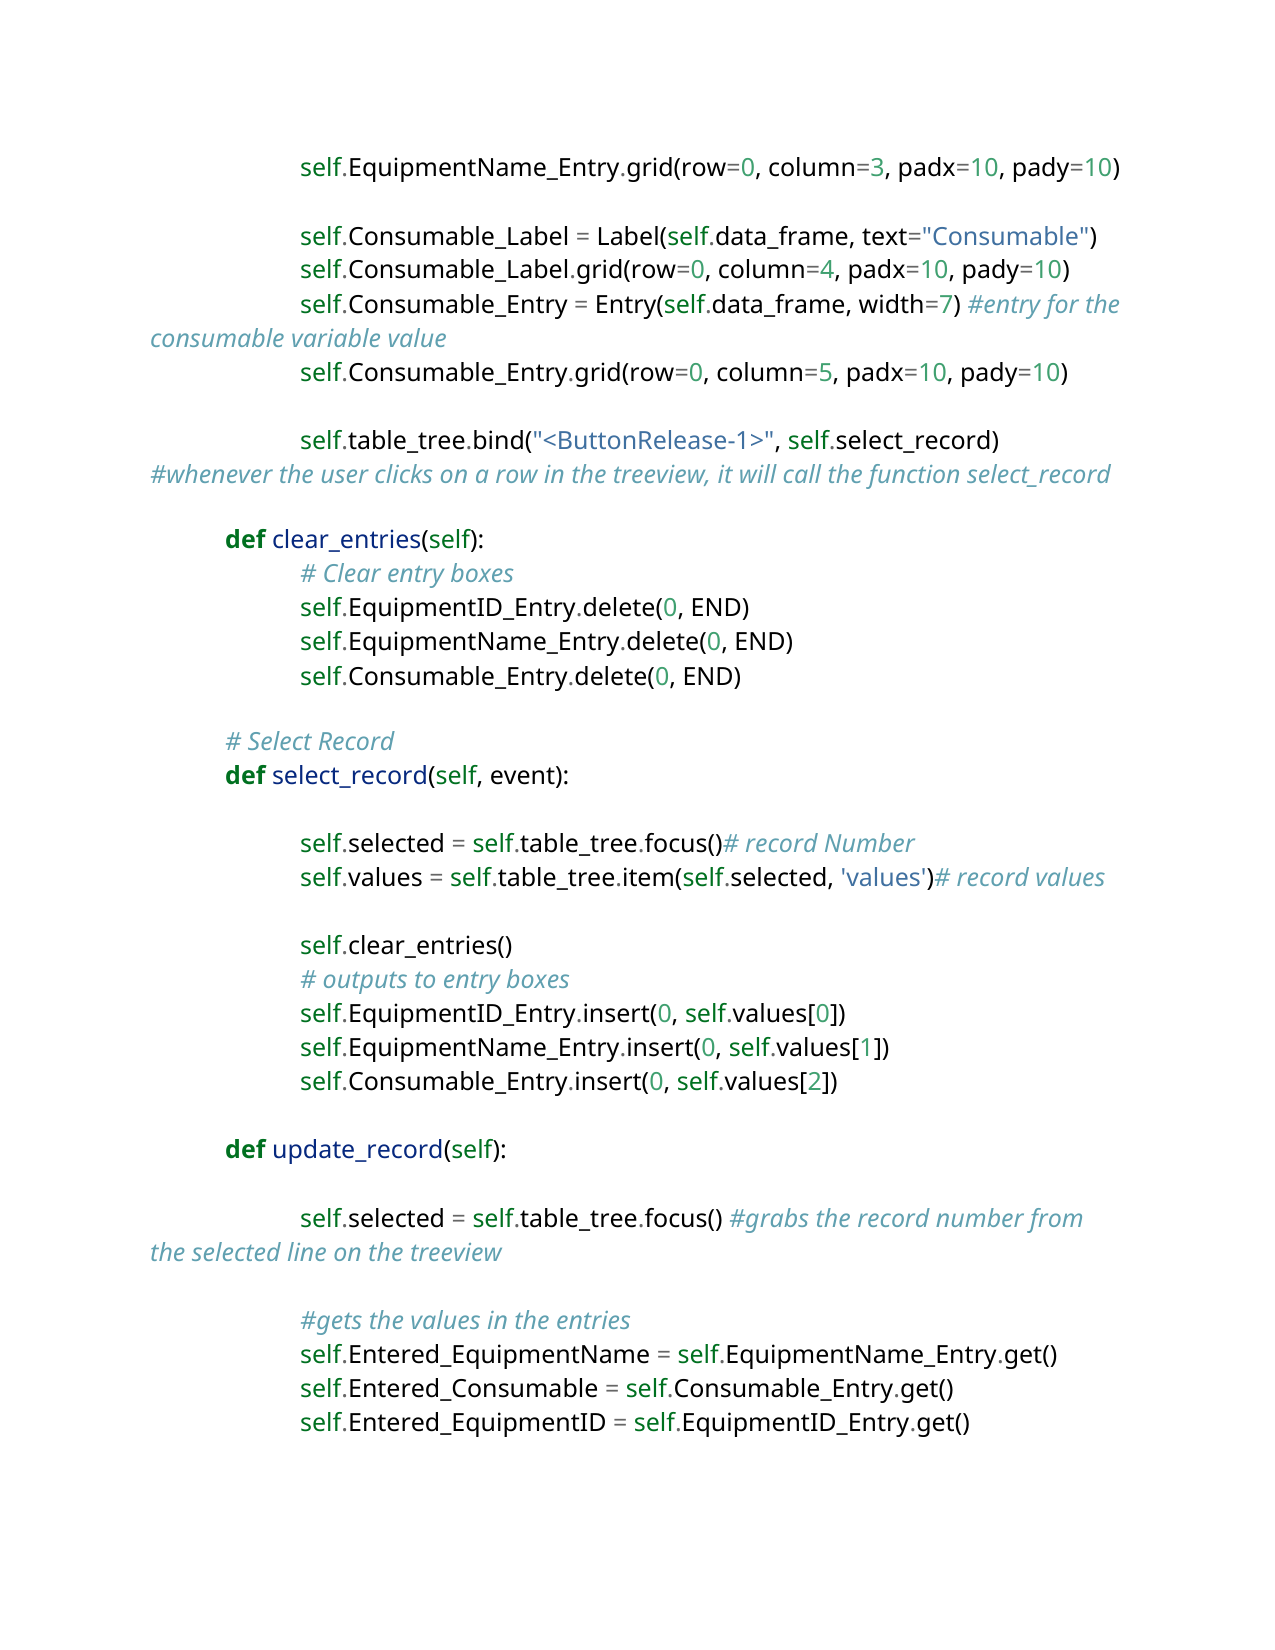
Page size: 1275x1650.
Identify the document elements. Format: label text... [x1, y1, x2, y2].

text self.selected = self.table_tree.focus()# record Number [150, 826, 1125, 860]
text self.Entered_EquipmentName = self.EquipmentName_Entry.get() [150, 1337, 1125, 1371]
text def update_record(self): [150, 1132, 1125, 1166]
text self.table_tree.bind("<ButtonRelease-1>", self.select_record) #whenever the user clicks on a row in the treeview, it will call the function select_record [150, 422, 1125, 491]
text self.EquipmentName_Entry.grid(row=0, column=3, padx=10, pady=10) [150, 150, 1125, 184]
text self.Consumable_Label.grid(row=0, column=4, padx=10, pady=10) [150, 252, 1125, 286]
text # outputs to entry boxes [150, 962, 1125, 996]
text self.Consumable_Entry.grid(row=0, column=5, padx=10, pady=10) [150, 354, 1125, 388]
text # Clear entry boxes [150, 556, 1125, 590]
text def clear_entries(self): [150, 522, 1125, 556]
text self.clear_entries() [150, 928, 1125, 962]
text self.values = self.table_tree.item(self.selected, 'values')# record values [150, 860, 1125, 894]
text self.EquipmentName_Entry.insert(0, self.values[1]) [150, 1030, 1125, 1064]
text self.Entered_EquipmentID = self.EquipmentID_Entry.get() [150, 1405, 1125, 1439]
text self.selected = self.table_tree.focus() #grabs the record number from the selected line on the treeview [150, 1200, 1125, 1268]
text self.Consumable_Entry.delete(0, END) [150, 658, 1125, 692]
text # Select Record [150, 723, 1125, 757]
text self.EquipmentID_Entry.insert(0, self.values[0]) [150, 996, 1125, 1030]
text self.EquipmentName_Entry.delete(0, END) [150, 624, 1125, 658]
text self.Entered_Consumable = self.Consumable_Entry.get() [150, 1371, 1125, 1405]
text self.Consumable_Label = Label(self.data_frame, text="Consumable") [150, 218, 1125, 252]
text self.Consumable_Entry.insert(0, self.values[2]) [150, 1064, 1125, 1098]
text self.EquipmentID_Entry.delete(0, END) [150, 590, 1125, 624]
text self.Consumable_Entry = Entry(self.data_frame, width=7) #entry for the consumable variable value [150, 286, 1125, 354]
text def select_record(self, event): [150, 757, 1125, 792]
text #gets the values in the entries [150, 1302, 1125, 1337]
